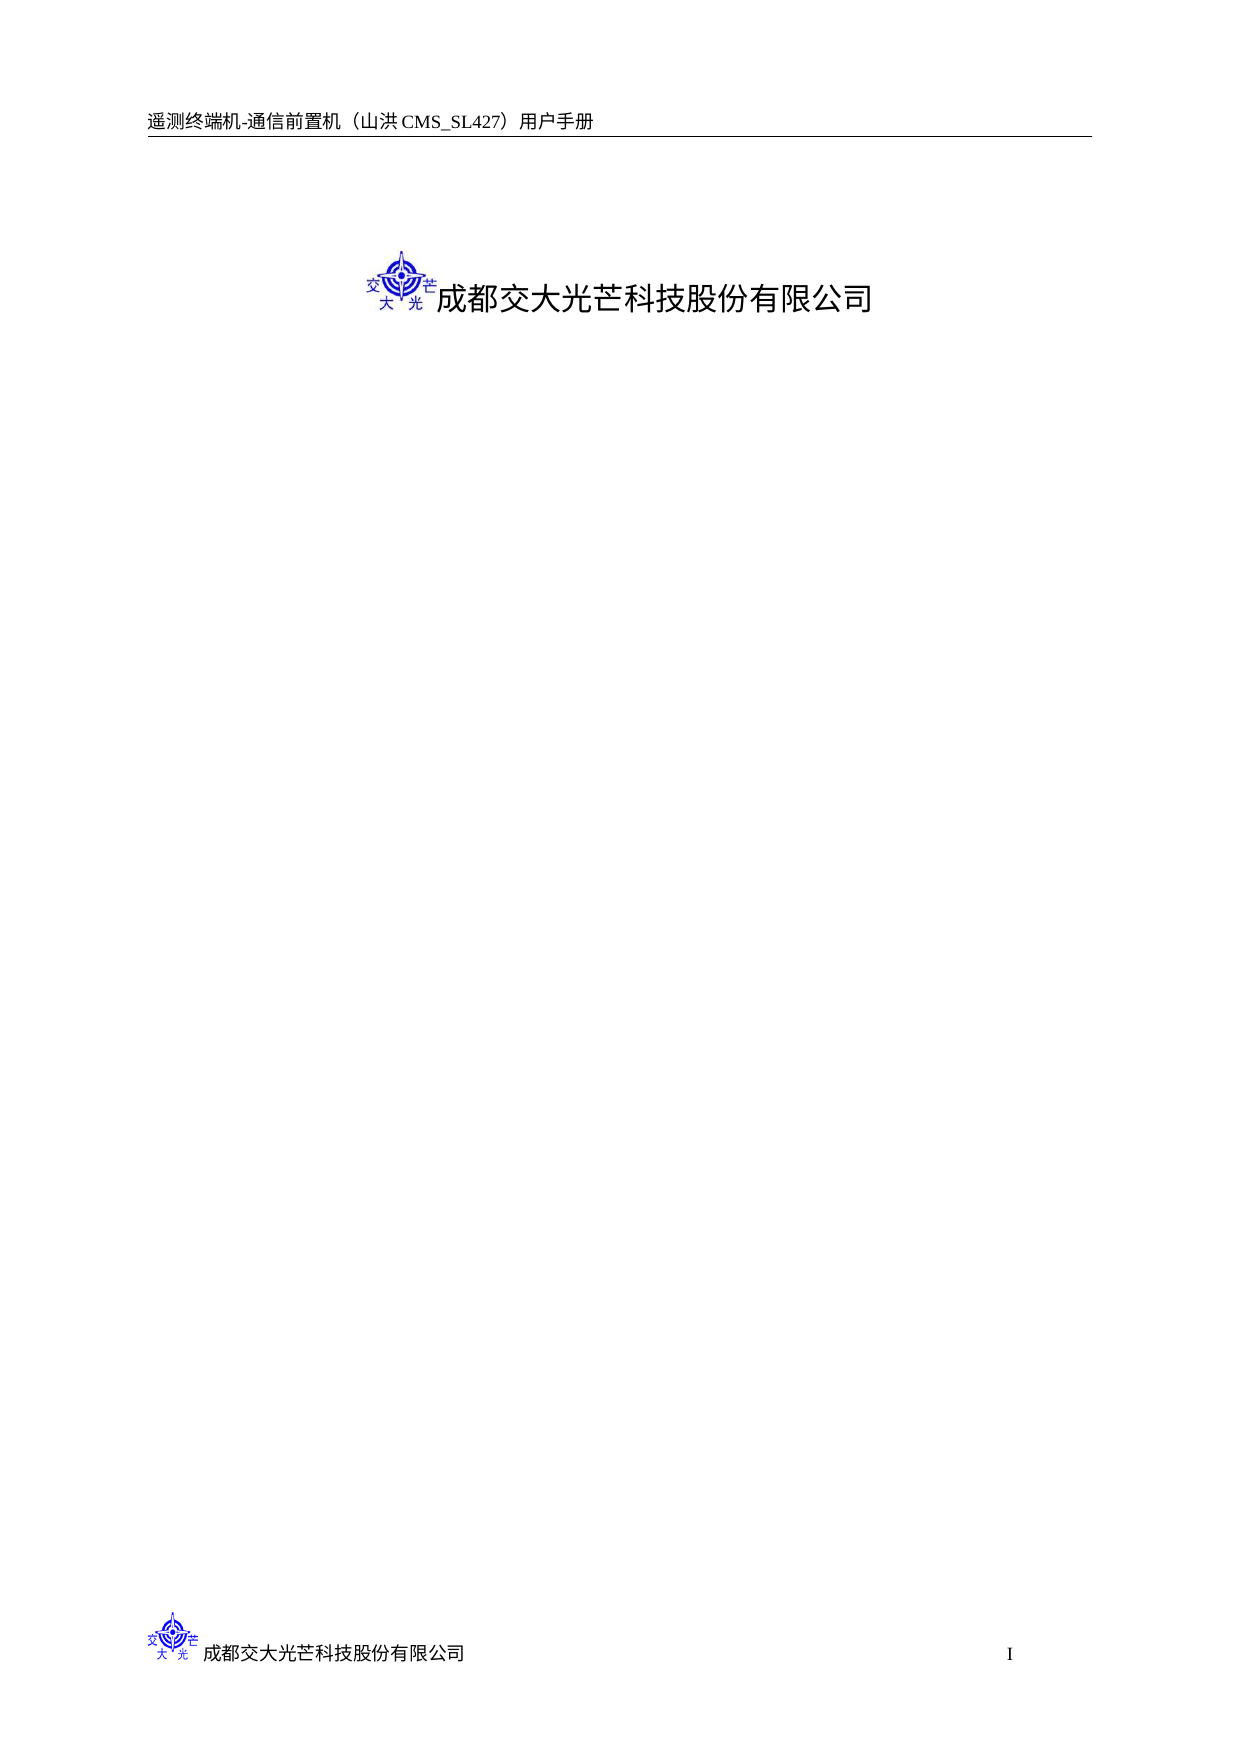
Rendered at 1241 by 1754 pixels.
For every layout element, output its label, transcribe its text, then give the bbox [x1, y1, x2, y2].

picture [147, 1612, 203, 1660]
text 成都交大光芒科技股份有限公司 [148, 236, 1092, 333]
picture [366, 249, 437, 311]
